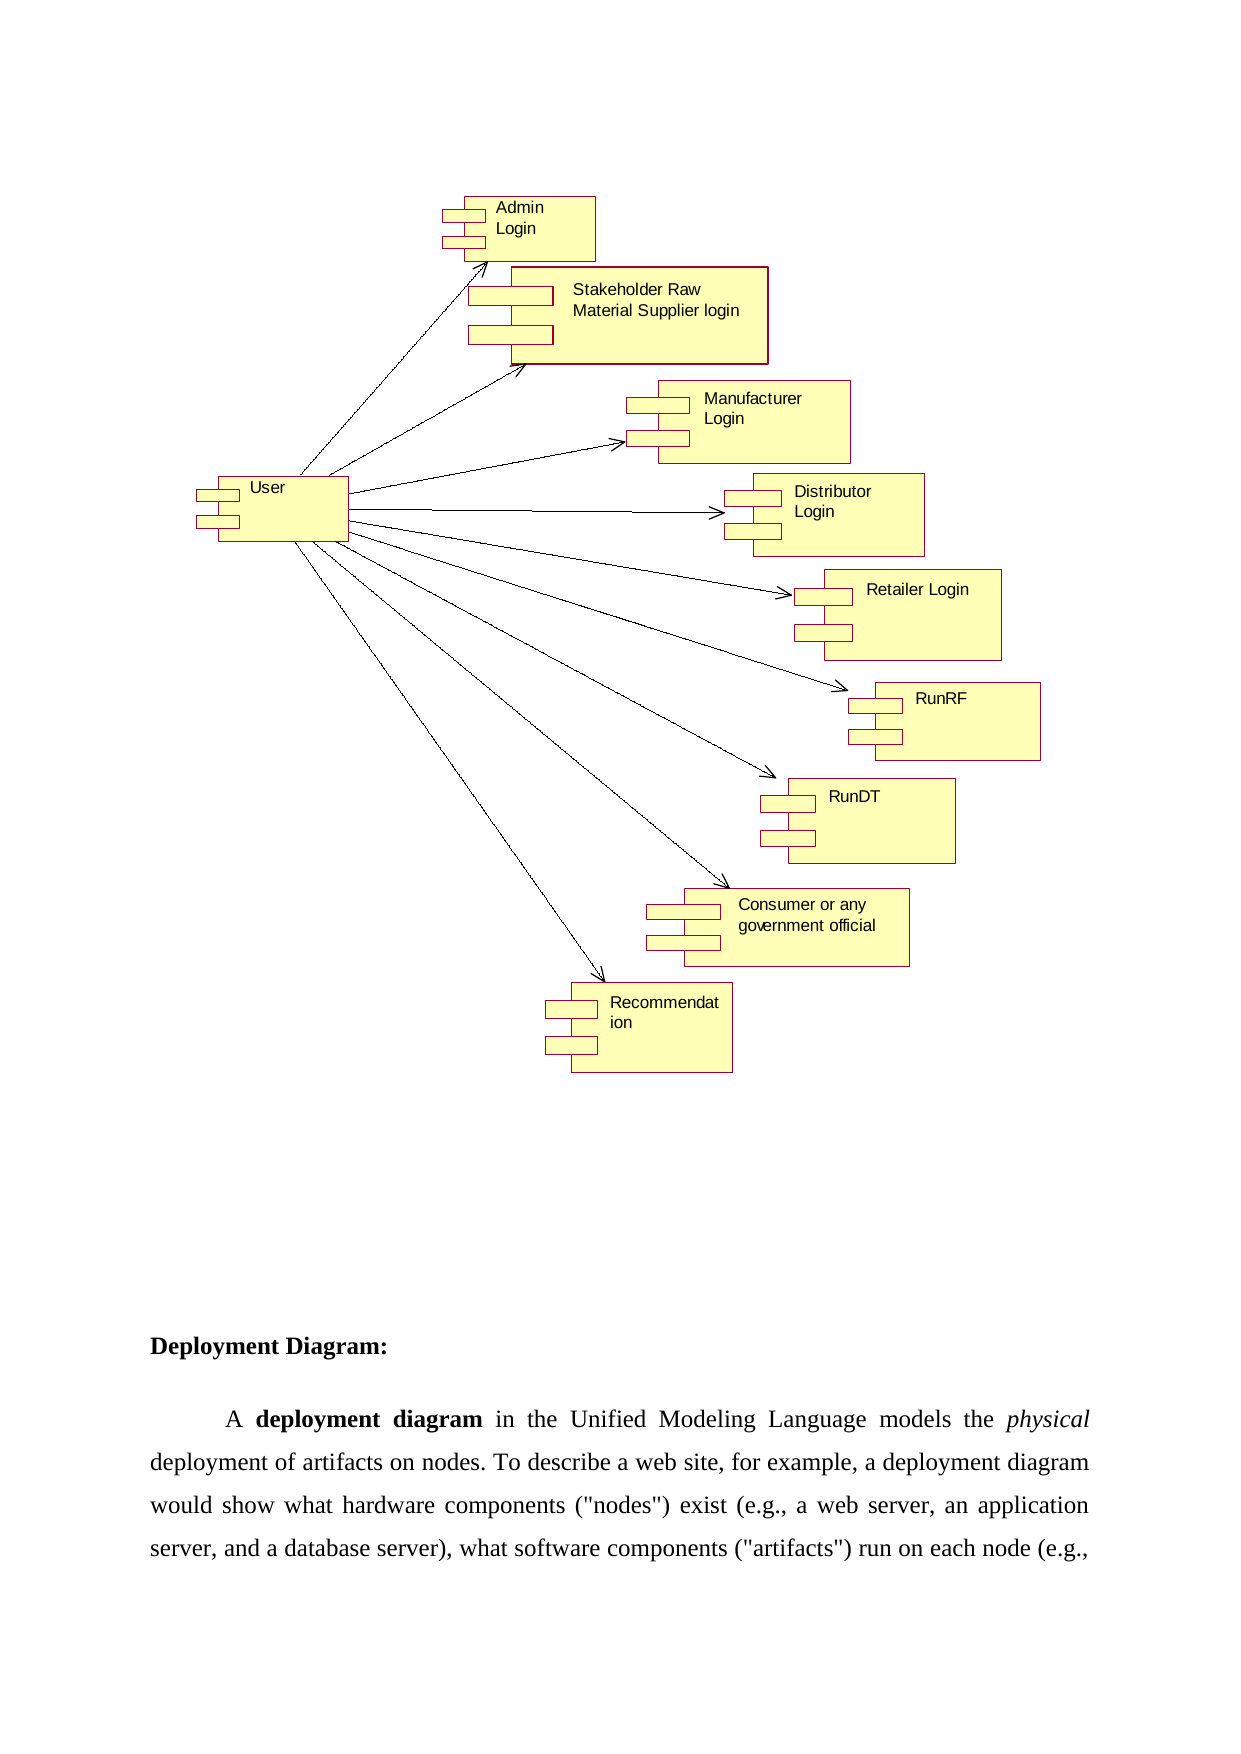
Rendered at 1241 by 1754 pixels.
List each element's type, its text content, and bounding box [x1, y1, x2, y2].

text Deployment Diagram: [150, 1331, 1090, 1360]
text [150, 1404, 1090, 1562]
